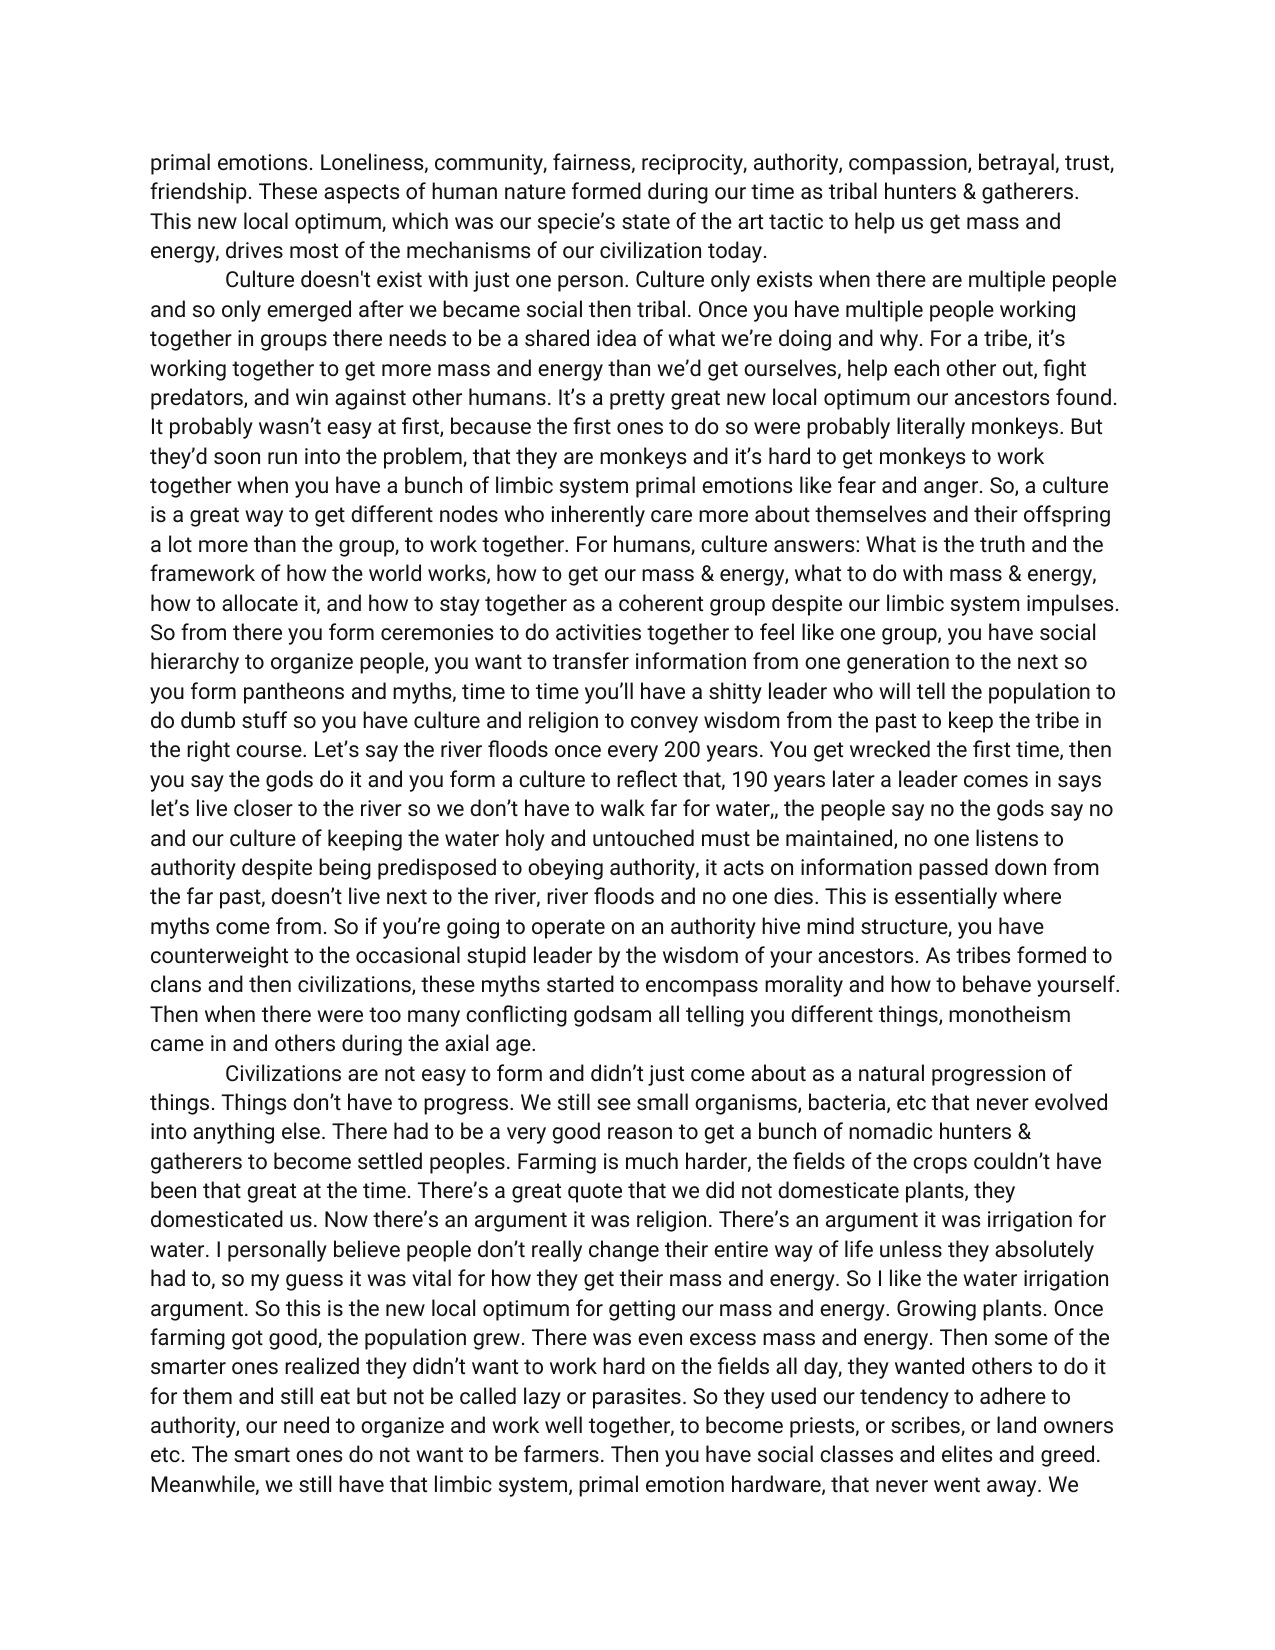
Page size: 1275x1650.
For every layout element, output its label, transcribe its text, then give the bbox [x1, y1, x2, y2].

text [150, 150, 1125, 264]
text Culture doesn't exist with just one person. Culture only exists when there are multiple people and so only emerged after we became social then tribal. Once you have multiple people working together in groups there needs to be a shared idea of what we’re doing and why. For a tribe, it’s working together to get more mass and energy than we’d get ourselves, help each other out, fight predators, and win against other humans. It’s a pretty great new local optimum our ancestors found. It probably wasn’t easy at first, because the first ones to do so were probably literally monkeys. But they’d soon run into the problem, that they are monkeys and it’s hard to get monkeys to work together when you have a bunch of limbic system primal emotions like fear and anger. So, a culture is a great way to get different nodes who inherently care more about themselves and their offspring a lot more than the group, to work together. For humans, culture answers: What is the truth and the framework of how the world works, how to get our mass & energy, what to do with mass & energy, how to allocate it, and how to stay together as a coherent group despite our limbic system impulses. So from there you form ceremonies to do activities together to feel like one group, you have social hierarchy to organize people, you want to transfer information from one generation to the next so you form pantheons and myths, time to time you’ll have a shitty leader who will tell the population to do dumb stuff so you have culture and religion to convey wisdom from the past to keep the tribe in the right course. Let’s say the river floods once every 200 years. You get wrecked the first time, then you say the gods do it and you form a culture to reflect that, 190 years later a leader comes in says let’s live closer to the river so we don’t have to walk far for water,, the people say no the gods say no and our culture of keeping the water holy and untouched must be maintained, no one listens to authority despite being predisposed to obeying authority, it acts on information passed down from the far past, doesn’t live next to the river, river floods and no one dies. This is essentially where myths come from. So if you’re going to operate on an authority hive mind structure, you have counterweight to the occasional stupid leader by the wisdom of your ancestors. As tribes formed to clans and then civilizations, these myths started to encompass morality and how to behave yourself. Then when there were too many conflicting godsam all telling you different things, monotheism came in and others during the axial age. [150, 267, 1125, 1057]
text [150, 1061, 1125, 1497]
